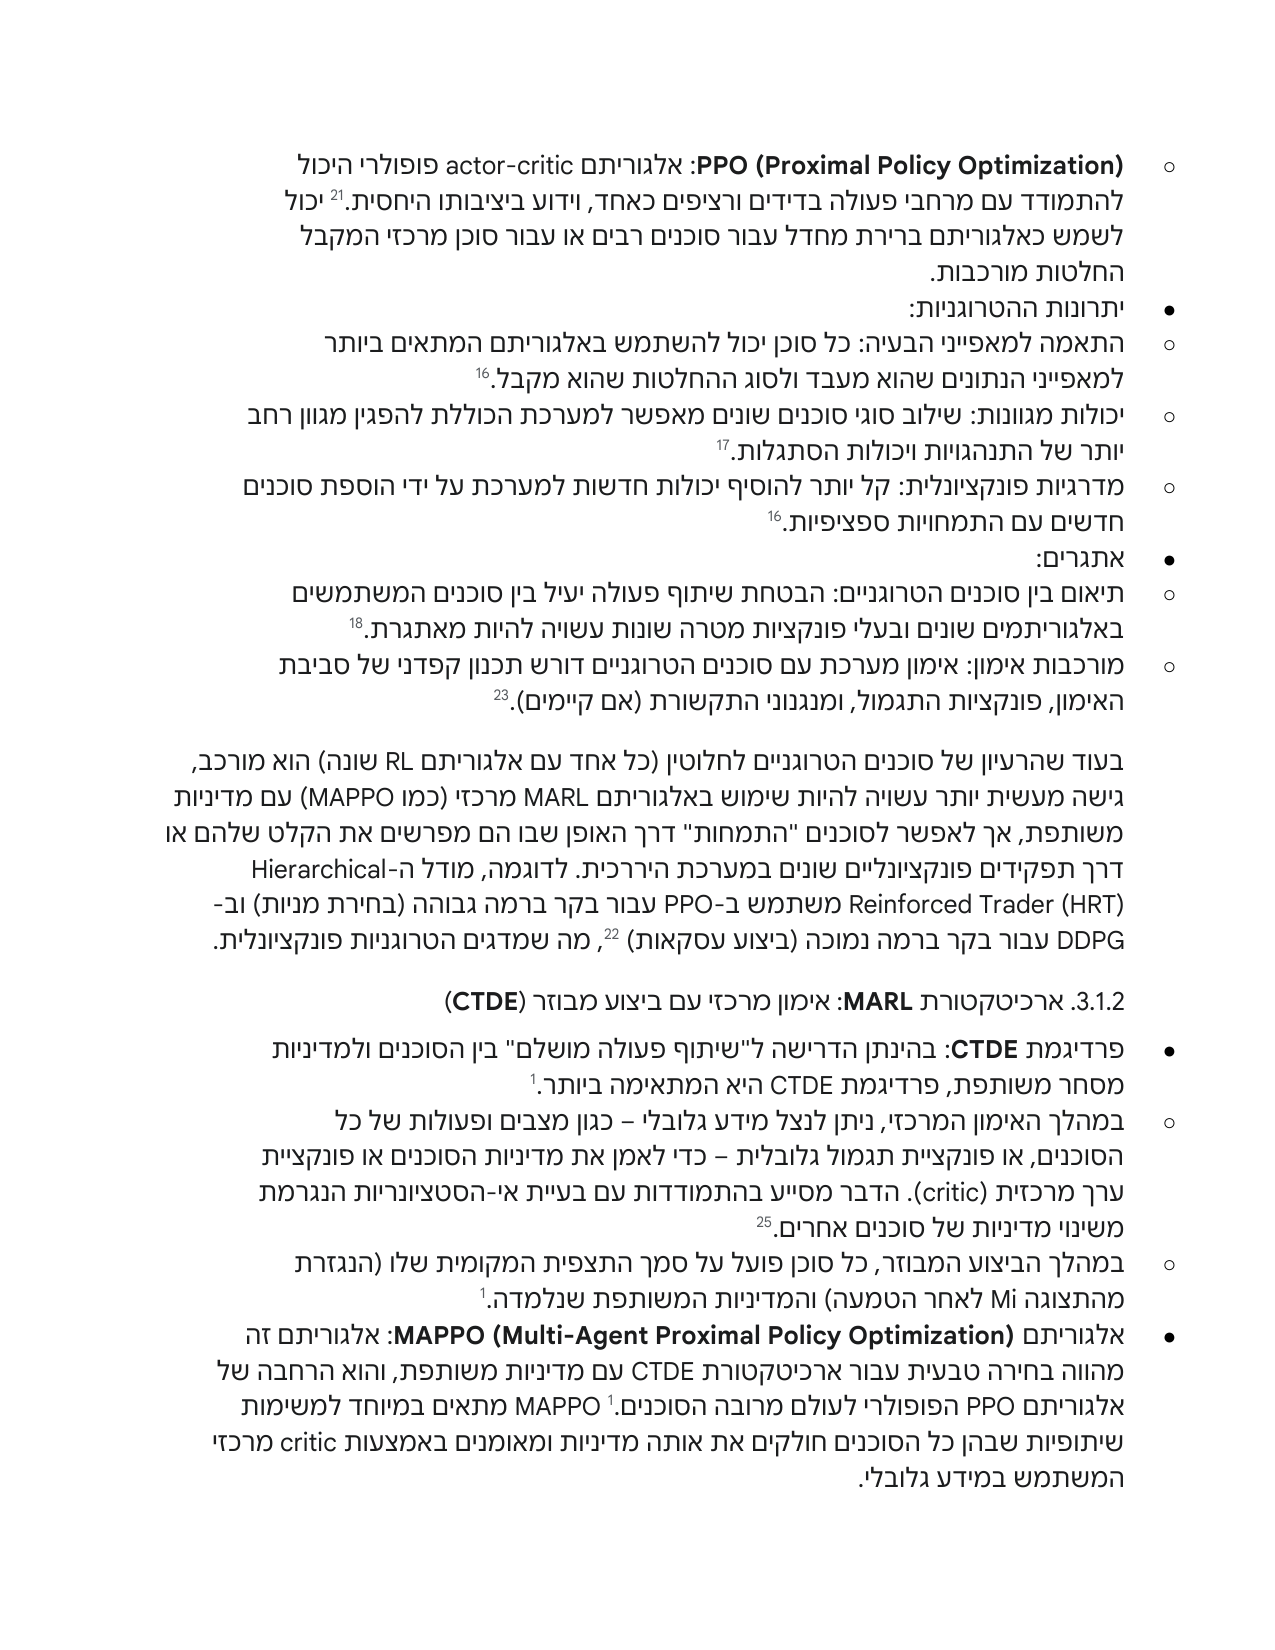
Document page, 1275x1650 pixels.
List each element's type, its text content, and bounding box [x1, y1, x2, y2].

list פרדיגמת CTDE: בהינתן הדרישה ל"שיתוף פעולה מושלם" בין הסוכנים ולמדיניות מסחר משותפת, פרדיגמת CTDE היא המתאימה ביותר.1 [198, 1034, 1162, 1101]
list מורכבות אימון: אימון מערכת עם סוכנים הטרוגניים דורש תכנון קפדני של סביבת האימון, פונקציות התגמול, ומנגנוני התקשורת (אם קיימים).23 [241, 650, 1162, 717]
list התאמה למאפייני הבעיה: כל סוכן יכול להשתמש באלגוריתם המתאים ביותר למאפייני הנתונים שהוא מעבד ולסוג ההחלטות שהוא מקבל.16 [241, 329, 1162, 396]
text בעוד שהרעיון של סוכנים הטרוגניים לחלוטין (כל אחד עם אלגוריתם RL שונה) הוא מורכב, גישה מעשית יותר עשויה להיות שימוש באלגוריתם MARL מרכזי (כמו MAPPO) עם מדיניות משותפת, אך לאפשר לסוכנים "התמחות" דרך האופן שבו הם מפרשים את הקלט שלהם או דרך תפקידים פונקציונליים שונים במערכת היררכית. לדוגמה, מודל ה-Hierarchical Reinforced Trader (HRT) משתמש ב-PPO עבור בקר ברמה גבוהה (בחירת מניות) וב-DDPG עבור בקר ברמה נמוכה (ביצוע עסקאות) 22, מה שמדגים הטרוגניות פונקציונלית. [150, 747, 1125, 957]
list מדרגיות פונקציונלית: קל יותר להוסיף יכולות חדשות למערכת על ידי הוספת סוכנים חדשים עם התמחויות ספציפיות.16 [241, 472, 1162, 539]
list במהלך הביצוע המבוזר, כל סוכן פועל על סמך התצפית המקומית שלו (הנגזרת מהתצוגה Mi​ לאחר הטמעה) והמדיניות המשותפת שנלמדה.1 [241, 1249, 1162, 1316]
list אלגוריתם MAPPO (Multi-Agent Proximal Policy Optimization): אלגוריתם זה מהווה בחירה טבעית עבור ארכיטקטורת CTDE עם מדיניות משותפת, והוא הרחבה של אלגוריתם PPO הפופולרי לעולם מרובה הסוכנים.1 MAPPO מתאים במיוחד למשימות שיתופיות שבהן כל הסוכנים חולקים את אותה מדיניות ומאומנים באמצעות critic מרכזי המשתמש במידע גלובלי. [198, 1320, 1162, 1494]
list PPO (Proximal Policy Optimization): אלגוריתם actor-critic פופולרי היכול להתמודד עם מרחבי פעולה בדידים ורציפים כאחד, וידוע ביציבותו היחסית.21 יכול לשמש כאלגוריתם ברירת מחדל עבור סוכנים רבים או עבור סוכן מרכזי המקבל החלטות מורכבות. [241, 150, 1162, 288]
list יתרונות ההטרוגניות: [198, 293, 1162, 324]
subtitle 3.1.2. ארכיטקטורת MARL: אימון מרכזי עם ביצוע מבוזר (CTDE) [150, 986, 1125, 1017]
list תיאום בין סוכנים הטרוגניים: הבטחת שיתוף פעולה יעיל בין סוכנים המשתמשים באלגוריתמים שונים ובעלי פונקציות מטרה שונות עשויה להיות מאתגרת.18 [241, 579, 1162, 646]
list במהלך האימון המרכזי, ניתן לנצל מידע גלובלי – כגון מצבים ופעולות של כל הסוכנים, או פונקציית תגמול גלובלית – כדי לאמן את מדיניות הסוכנים או פונקציית ערך מרכזית (critic). הדבר מסייע בהתמודדות עם בעיית אי-הסטציונריות הנגרמת משינוי מדיניות של סוכנים אחרים.25 [241, 1106, 1162, 1244]
list יכולות מגוונות: שילוב סוגי סוכנים שונים מאפשר למערכת הכוללת להפגין מגוון רחב יותר של התנהגויות ויכולות הסתגלות.17 [241, 400, 1162, 467]
list אתגרים: [198, 543, 1162, 574]
